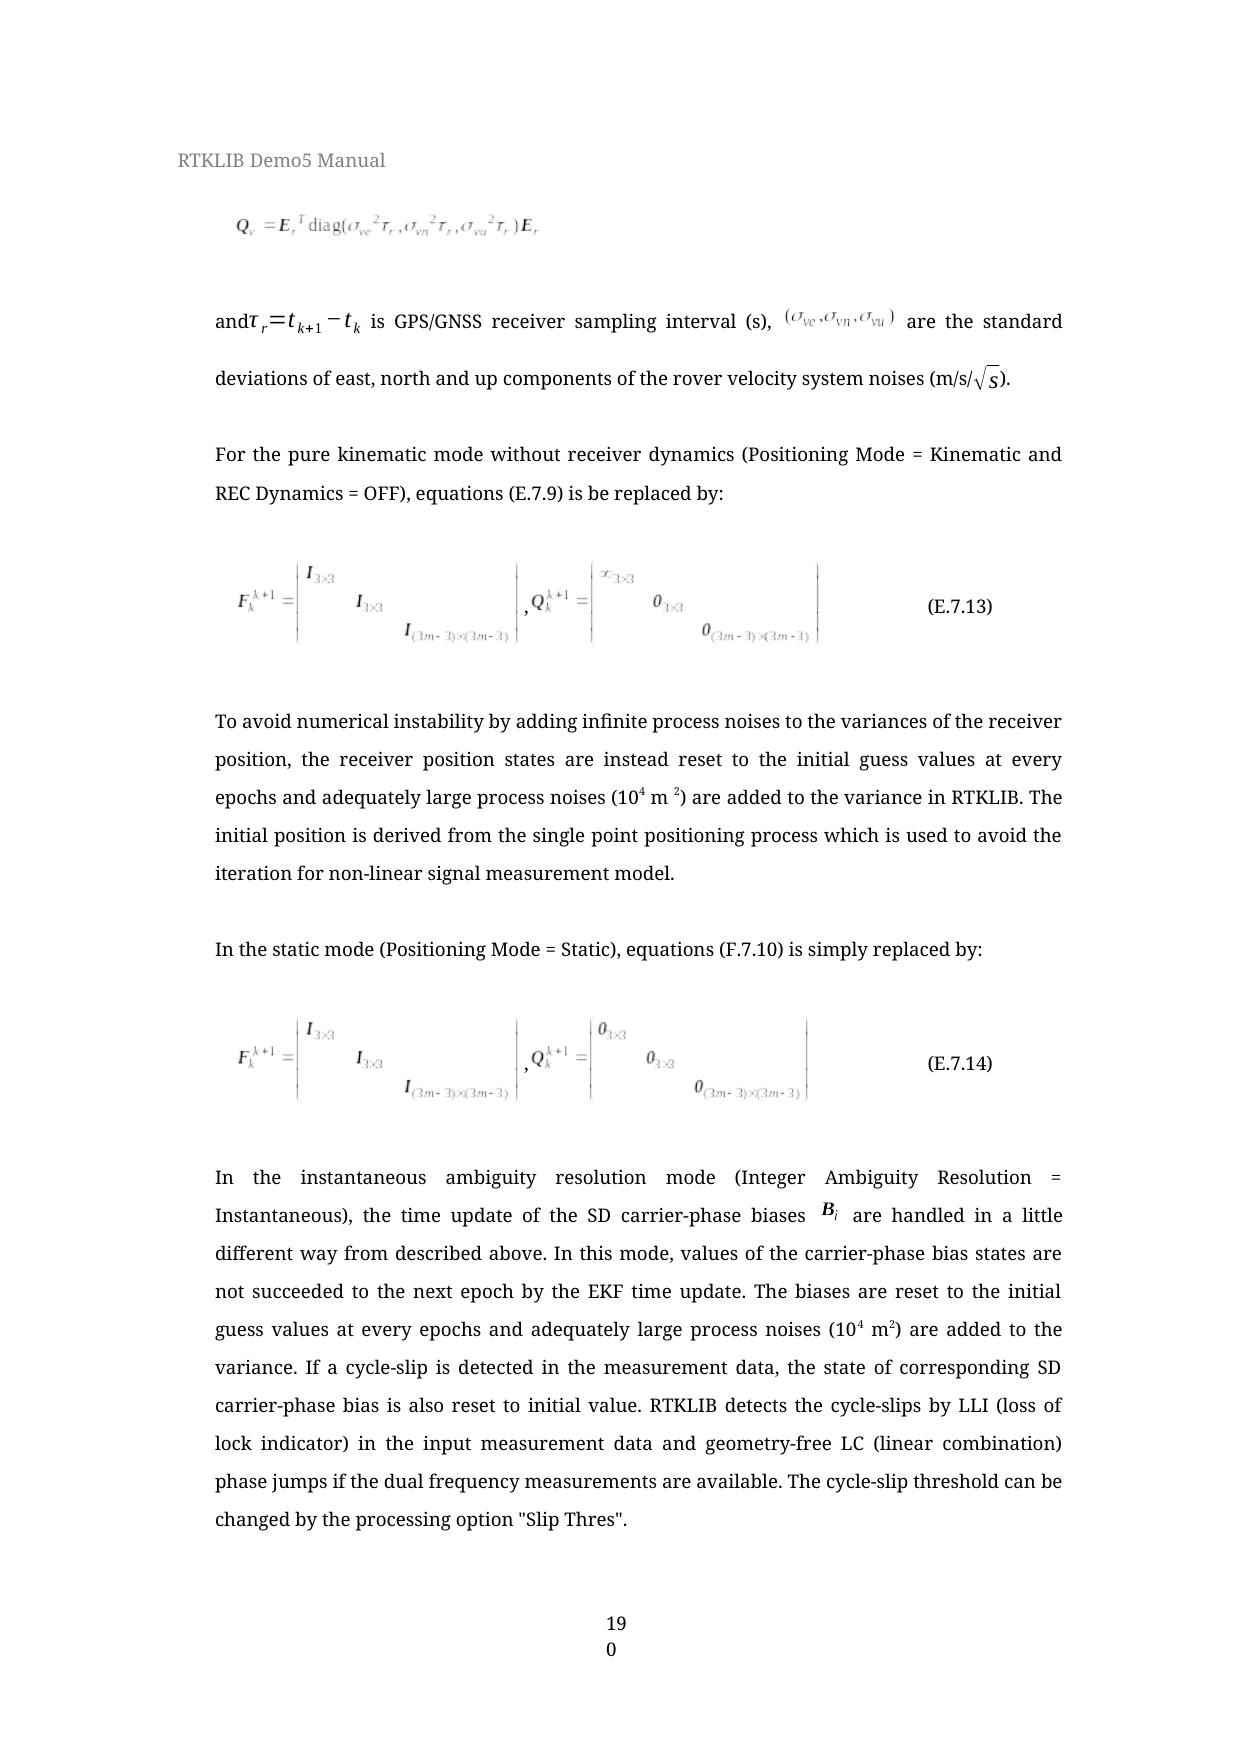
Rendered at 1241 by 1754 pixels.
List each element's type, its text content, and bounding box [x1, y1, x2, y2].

text , (E.7.14) [233, 1006, 1063, 1120]
text For the pure kinematic mode without receiver dynamics (Positioning Mode = Kinematic and REC Dynamics = OFF), equations (E.7.9) is be replaced by: [215, 436, 1063, 512]
text To avoid numerical instability by adding infinite process noises to the variances of the receiver position, the receiver position states are instead reset to the initial guess values at every epochs and adequately large process noises (104 m 2) are added to the variance in RTKLIB. The initial position is derived from the single point positioning process which is used to avoid the iteration for non-linear signal measurement model. [215, 702, 1063, 892]
text and is GPS/GNSS receiver sampling interval (s), are the standard deviations of east, north and up components of the rover velocity system noises (m/s/). [215, 283, 1063, 397]
text In the static mode (Positioning Mode = Static), equations (F.7.10) is simply replaced by: [215, 930, 1063, 968]
text In the instantaneous ambiguity resolution mode (Integer Ambiguity Resolution = Instantaneous), the time update of the SD carrier-phase biases are handled in a little different way from described above. In this mode, values of the carrier-phase bias states are not succeeded to the next epoch by the EKF time update. The biases are reset to the initial guess values at every epochs and adequately large process noises (104 m2) are added to the variance. If a cycle-slip is detected in the measurement data, the state of corresponding SD carrier-phase bias is also reset to initial value. RTKLIB detects the cycle-slips by LLI (loss of lock indicator) in the input measurement data and geometry-free LC (linear combination) phase jumps if the dual frequency measurements are available. The cycle-slip threshold can be changed by the processing option "Slip Thres". [215, 1158, 1063, 1538]
text , (E.7.13) [233, 549, 1063, 664]
